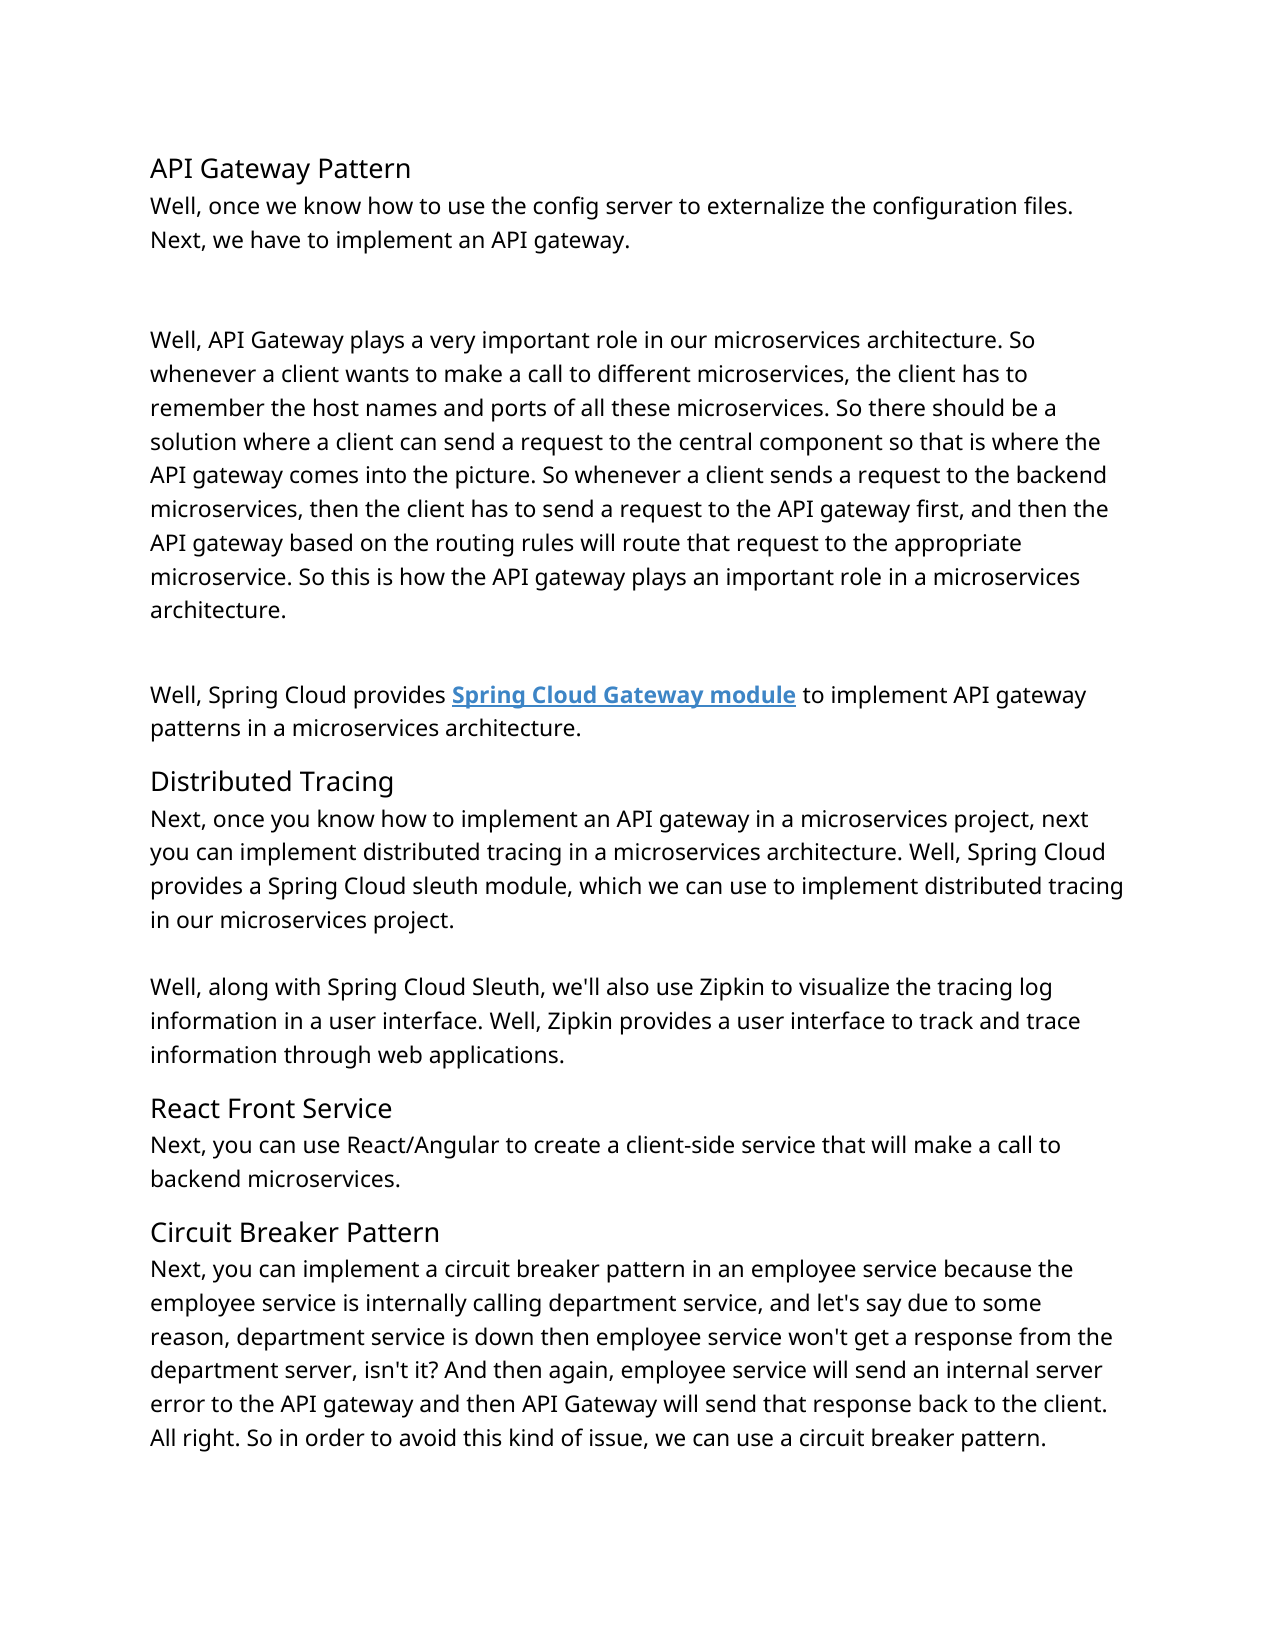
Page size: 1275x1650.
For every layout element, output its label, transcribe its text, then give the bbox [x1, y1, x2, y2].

subtitle React Front Service [150, 1089, 1125, 1126]
text Well, API Gateway plays a very important role in our microservices architecture. So whenever a client wants to make a call to different microservices, the client has to remember the host names and ports of all these microservices. So there should be a solution where a client can send a request to the central component so that is where the API gateway comes into the picture. So whenever a client sends a request to the backend microservices, then the client has to send a request to the API gateway first, and then the API gateway based on the routing rules will route that request to the appropriate microservice. So this is how the API gateway plays an important role in a microservices architecture. [150, 324, 1125, 626]
subtitle Circuit Breaker Pattern [150, 1213, 1125, 1250]
subtitle API Gateway Pattern [150, 150, 1125, 187]
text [150, 1253, 1125, 1487]
text Well, once we know how to use the config server to externalize the configuration files. Next, we have to implement an API gateway. [150, 190, 1125, 255]
text Next, once you know how to implement an API gateway in a microservices project, next you can implement distributed tracing in a microservices architecture. Well, Spring Cloud provides a Spring Cloud sleuth module, which we can use to implement distributed tracing in our microservices project. Well, along with Spring Cloud Sleuth, we'll also use Zipkin to visualize the tracing log information in a user interface. Well, Zipkin provides a user interface to track and trace information through web applications. [150, 802, 1125, 1070]
subtitle Distributed Tracing [150, 763, 1125, 799]
text Well, Spring Cloud provides Spring Cloud Gateway module to implement API gateway patterns in a microservices architecture. [150, 645, 1125, 743]
text Next, you can use React/Angular to create a client-side service that will make a call to backend microservices. [150, 1129, 1125, 1194]
